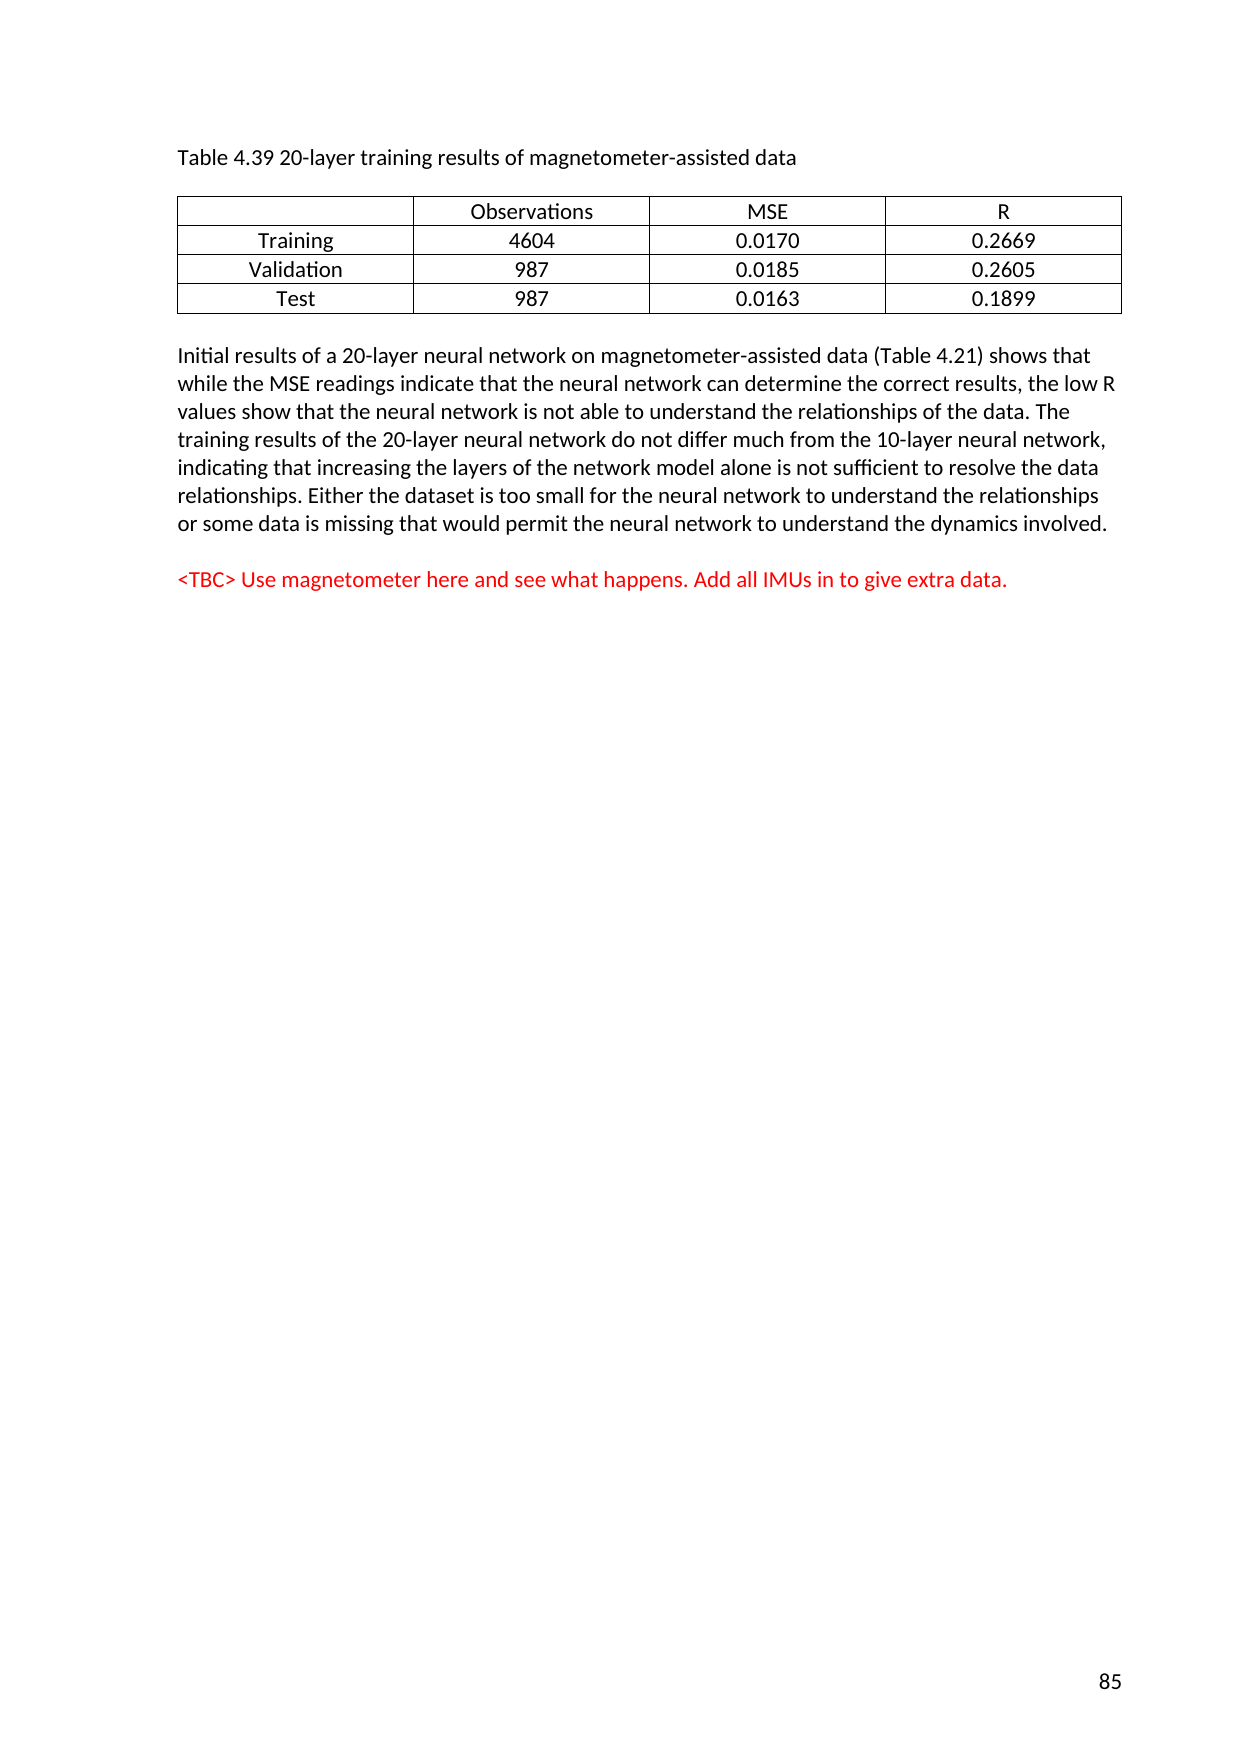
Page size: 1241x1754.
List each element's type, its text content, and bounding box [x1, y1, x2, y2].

table_cell 0.0163 [650, 284, 885, 312]
table_cell Training [178, 226, 413, 254]
table_cell 0.2605 [886, 255, 1121, 283]
text Initial results of a 20-layer neural network on magnetometer-assisted data (Table 4.21) shows that while the MSE readings indicate that the neural network can determine the correct results, the low R values show that the neural network is not able to understand the relationships of the data. The training results of the 20-layer neural network do not differ much from the 10-layer neural network, indicating that increasing the layers of the network model alone is not sufficient to resolve the data relationships. Either the dataset is too small for the neural network to understand the relationships or some data is missing that would permit the neural network to understand the dynamics involved. [177, 341, 1122, 538]
text <TBC> Use magnetometer here and see what happens. Add all IMUs in to give extra data. [177, 566, 1122, 594]
table_cell 0.2669 [886, 226, 1121, 254]
table_cell 0.1899 [886, 284, 1121, 312]
table_header Observations [414, 197, 649, 225]
table_cell 987 [414, 284, 649, 312]
table_cell 4604 [414, 226, 649, 254]
table_cell Test [178, 284, 413, 312]
table_cell 0.0170 [650, 226, 885, 254]
table_cell Validation [178, 255, 413, 283]
table_header MSE [650, 197, 885, 225]
table_cell 987 [414, 255, 649, 283]
table_header [178, 197, 413, 225]
table_header R [886, 197, 1121, 225]
table_cell 0.0185 [650, 255, 885, 283]
